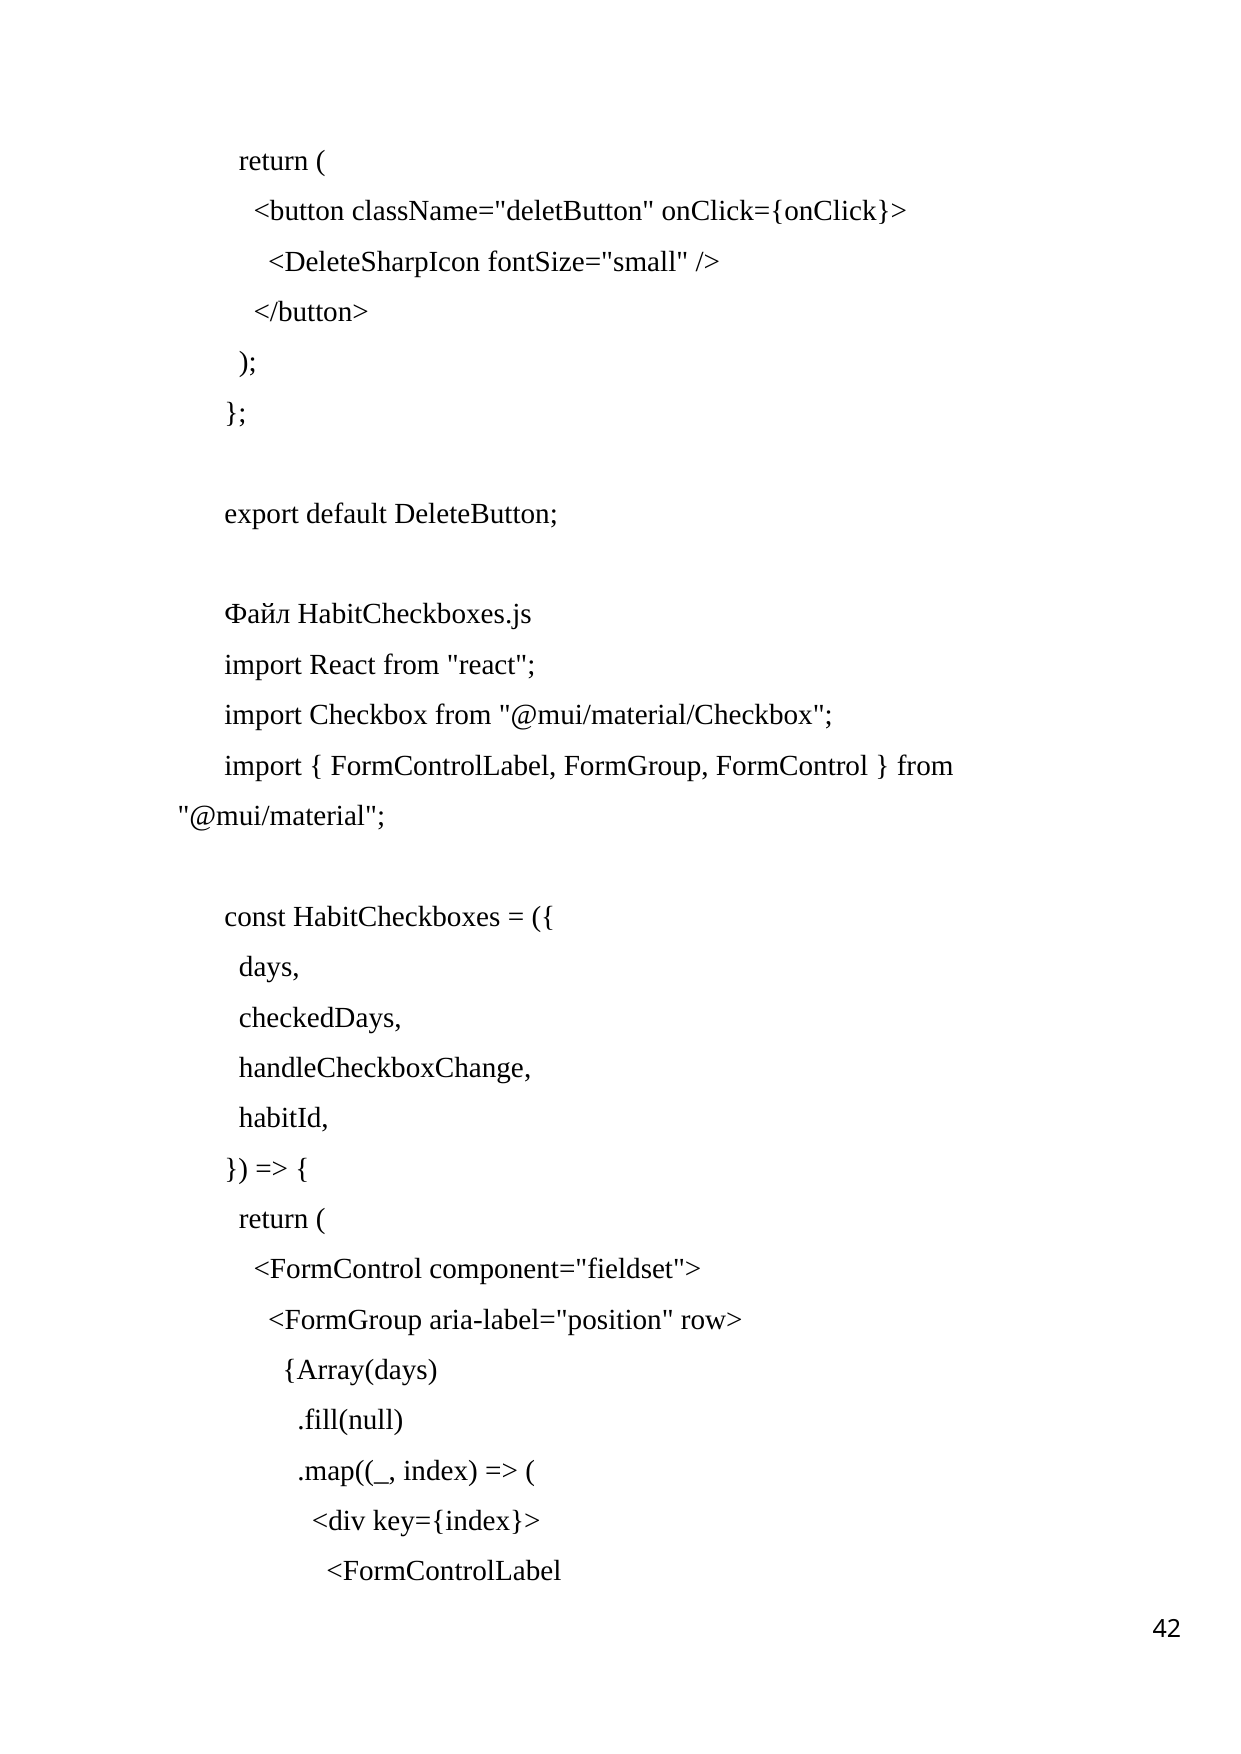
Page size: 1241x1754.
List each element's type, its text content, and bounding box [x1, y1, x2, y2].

text <FormControlLabel [177, 1553, 1122, 1587]
text </button> [177, 294, 1122, 328]
text import Checkbox from "@mui/material/Checkbox"; [177, 697, 1122, 731]
text import { FormControlLabel, FormGroup, FormControl } from "@mui/material"; [177, 748, 1122, 831]
text {Array(days) [177, 1352, 1122, 1386]
text return ( [177, 143, 1122, 177]
text .fill(null) [177, 1402, 1122, 1436]
text habitId, [177, 1101, 1122, 1134]
text const HabitCheckboxes = ({ [177, 899, 1122, 933]
text export default DeleteButton; [177, 496, 1122, 529]
text handleCheckboxChange, [177, 1050, 1122, 1084]
text <FormGroup aria-label="position" row> [177, 1302, 1122, 1335]
text checkedDays, [177, 1000, 1122, 1033]
text <FormControl component="fieldset"> [177, 1251, 1122, 1285]
text return ( [177, 1201, 1122, 1235]
text <button className="deletButton" onClick={onClick}> [177, 193, 1122, 227]
text }; [177, 395, 1122, 428]
text ); [177, 344, 1122, 378]
text .map((_, index) => ( [177, 1453, 1122, 1486]
text import React from "react"; [177, 647, 1122, 681]
text }) => { [177, 1151, 1122, 1184]
text <div key={index}> [177, 1503, 1122, 1537]
text days, [177, 949, 1122, 983]
text Файл HabitCheckboxes.js [177, 597, 1122, 630]
text <DeleteSharpIcon fontSize="small" /> [177, 244, 1122, 277]
